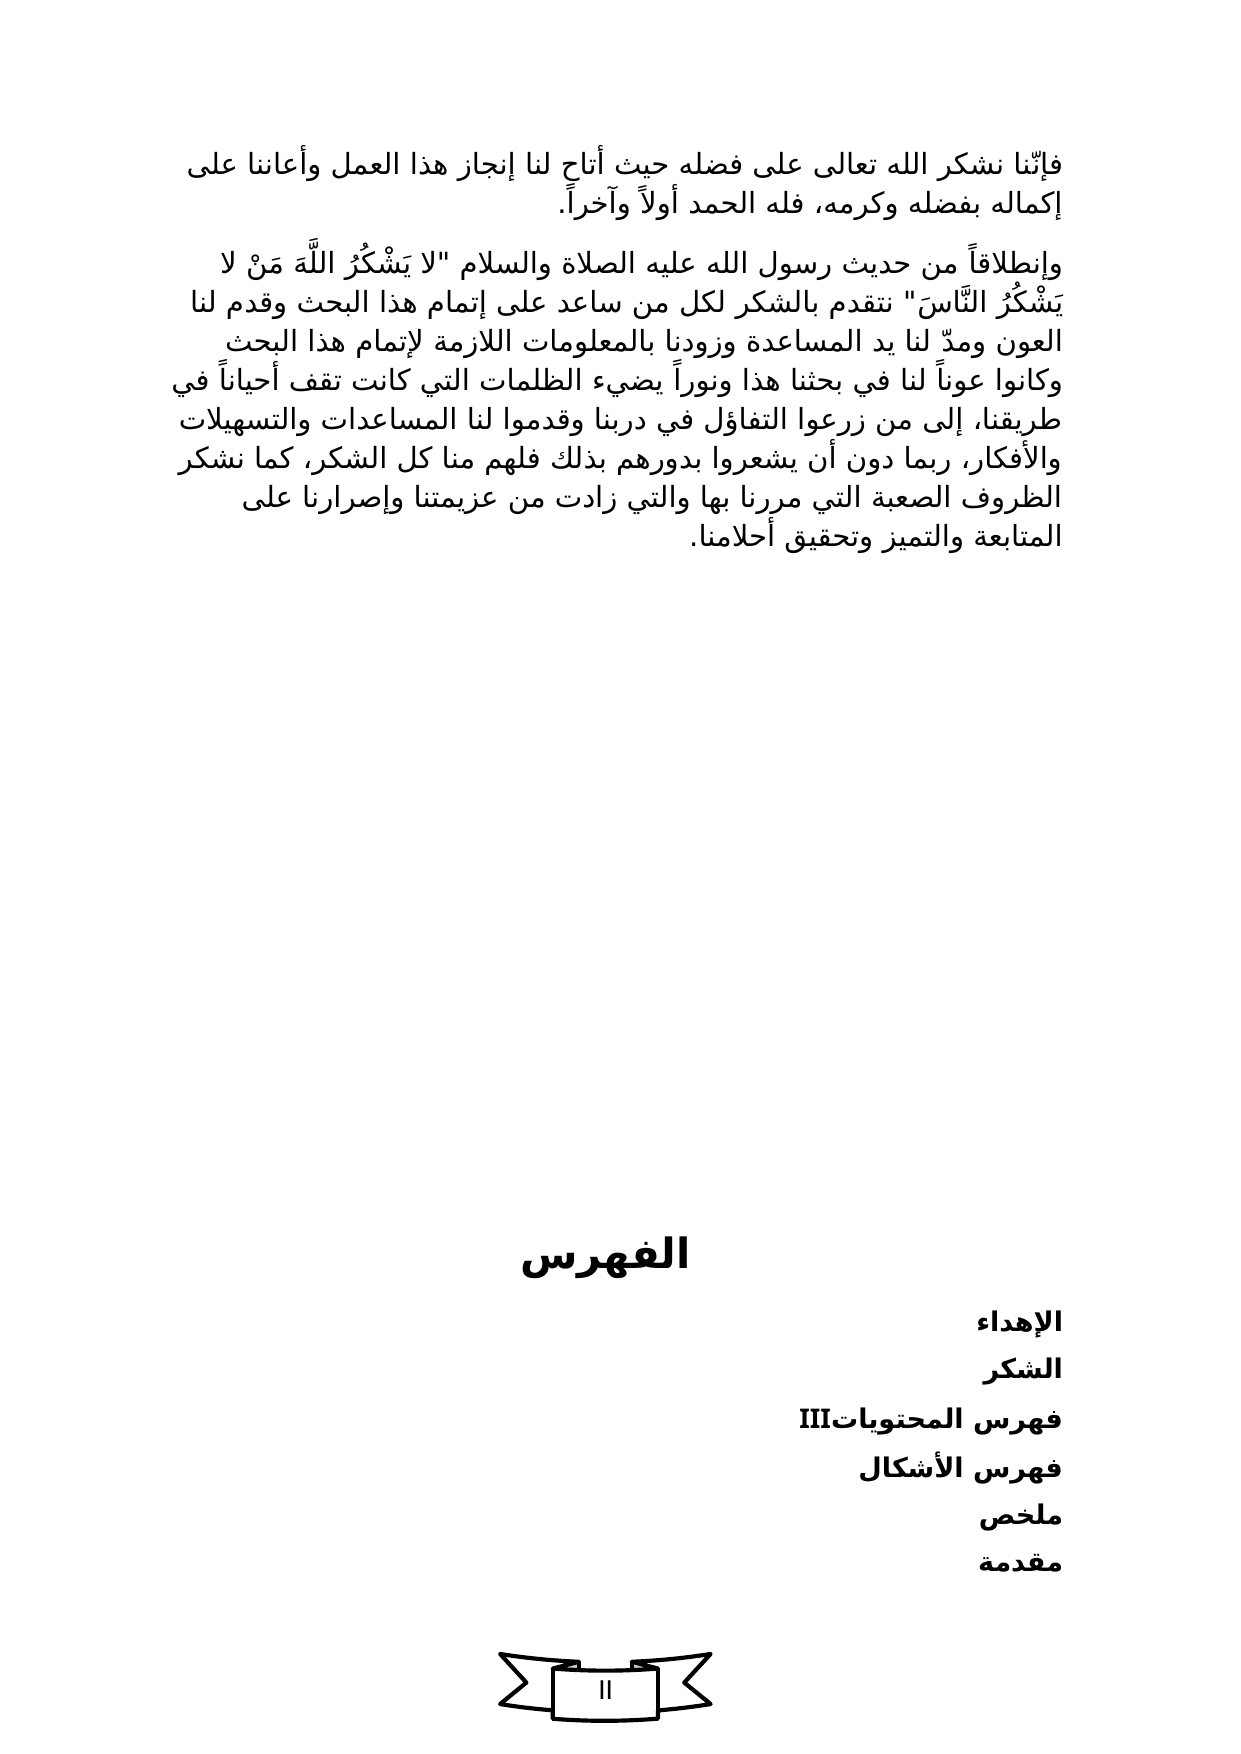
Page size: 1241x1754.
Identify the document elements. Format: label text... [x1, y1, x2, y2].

text فهرس الأشكال XI [148, 1453, 1063, 1484]
text وإنطلاقاً من حديث رسول الله عليه الصلاة والسلام "لا يَشْكُرُ اللَّهَ مَنْ لا يَشْكُرُ النَّاسَ" نتقدم بالشكر لكل من ساعد على إتمام هذا البحث وقدم لنا العون ومدّ لنا يد المساعدة وزودنا بالمعلومات اللازمة لإتمام هذا البحث وكانوا عوناً لنا في بحثنا هذا ونوراً يضيء الظلمات التي كانت تقف أحياناً في طريقنا، إلى من زرعوا التفاؤل في دربنا وقدموا لنا المساعدات والتسهيلات والأفكار، ربما دون أن يشعروا بدورهم بذلك فلهم منا كل الشكر، كما نشكر الظروف الصعبة التي مررنا بها والتي زادت من عزيمتنا وإصرارنا على المتابعة والتميز وتحقيق أحلامنا. [148, 246, 1063, 553]
text ملخص 1 [148, 1499, 1063, 1531]
text فهرس المحتويات III [148, 1400, 1063, 1437]
text مقدمة 2 [148, 1546, 1063, 1578]
text الإهداء I [148, 1307, 1063, 1338]
text الشكر II [148, 1353, 1063, 1385]
text الفهرس [148, 1230, 1063, 1279]
text فإنّنا نشكر الله تعالى على فضله حيث أتاح لنا إنجاز هذا العمل وأعاننا على إكماله بفضله وكرمه، فله الحمد أولاً وآخراً. [148, 148, 1063, 221]
